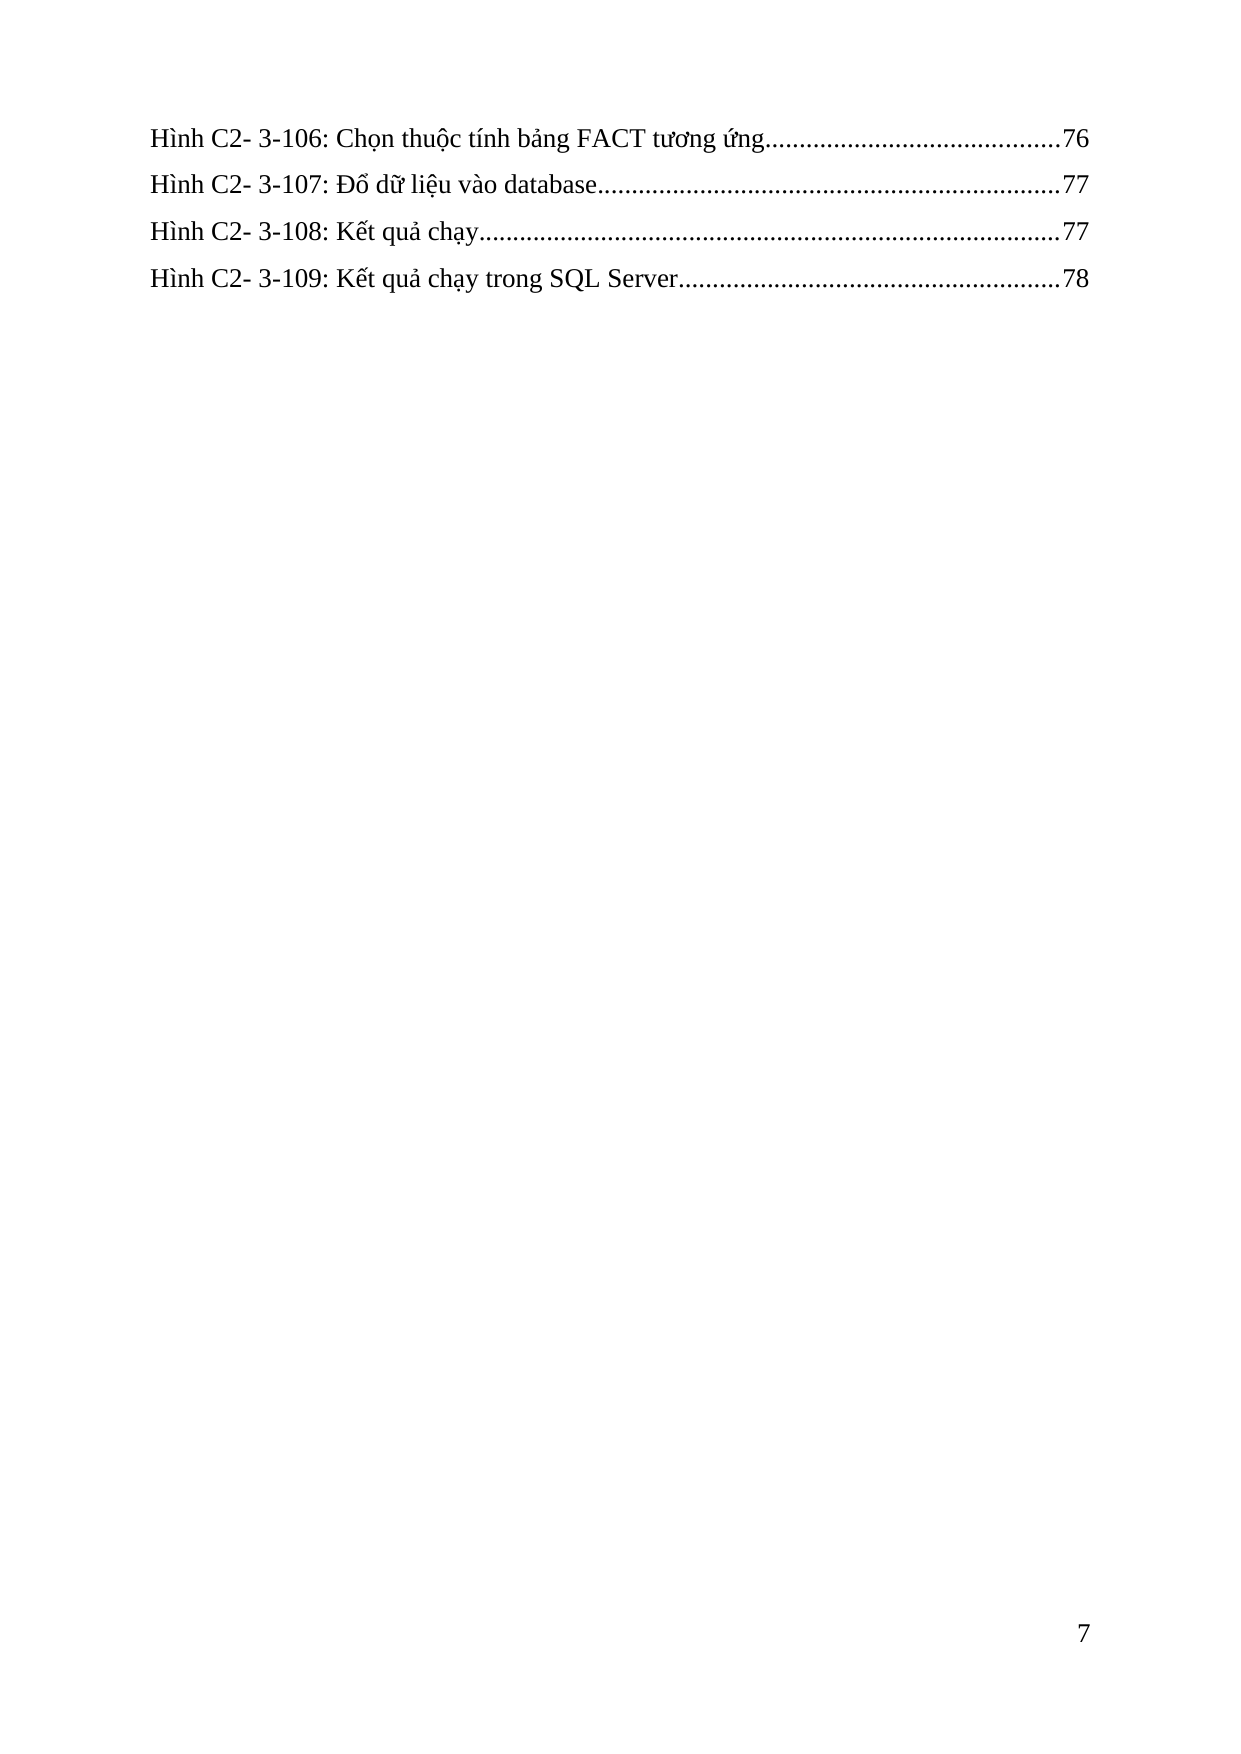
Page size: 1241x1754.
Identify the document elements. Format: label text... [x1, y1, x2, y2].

text Hình C2- 3-106: Chọn thuộc tính bảng FACT tương ứng 76 [150, 122, 1090, 153]
text Hình C2- 3-108: Kết quả chạy 77 [150, 215, 1090, 246]
text Hình C2- 3-107: Đổ dữ liệu vào database 77 [150, 168, 1090, 200]
text Hình C2- 3-109: Kết quả chạy trong SQL Server 78 [150, 262, 1090, 293]
